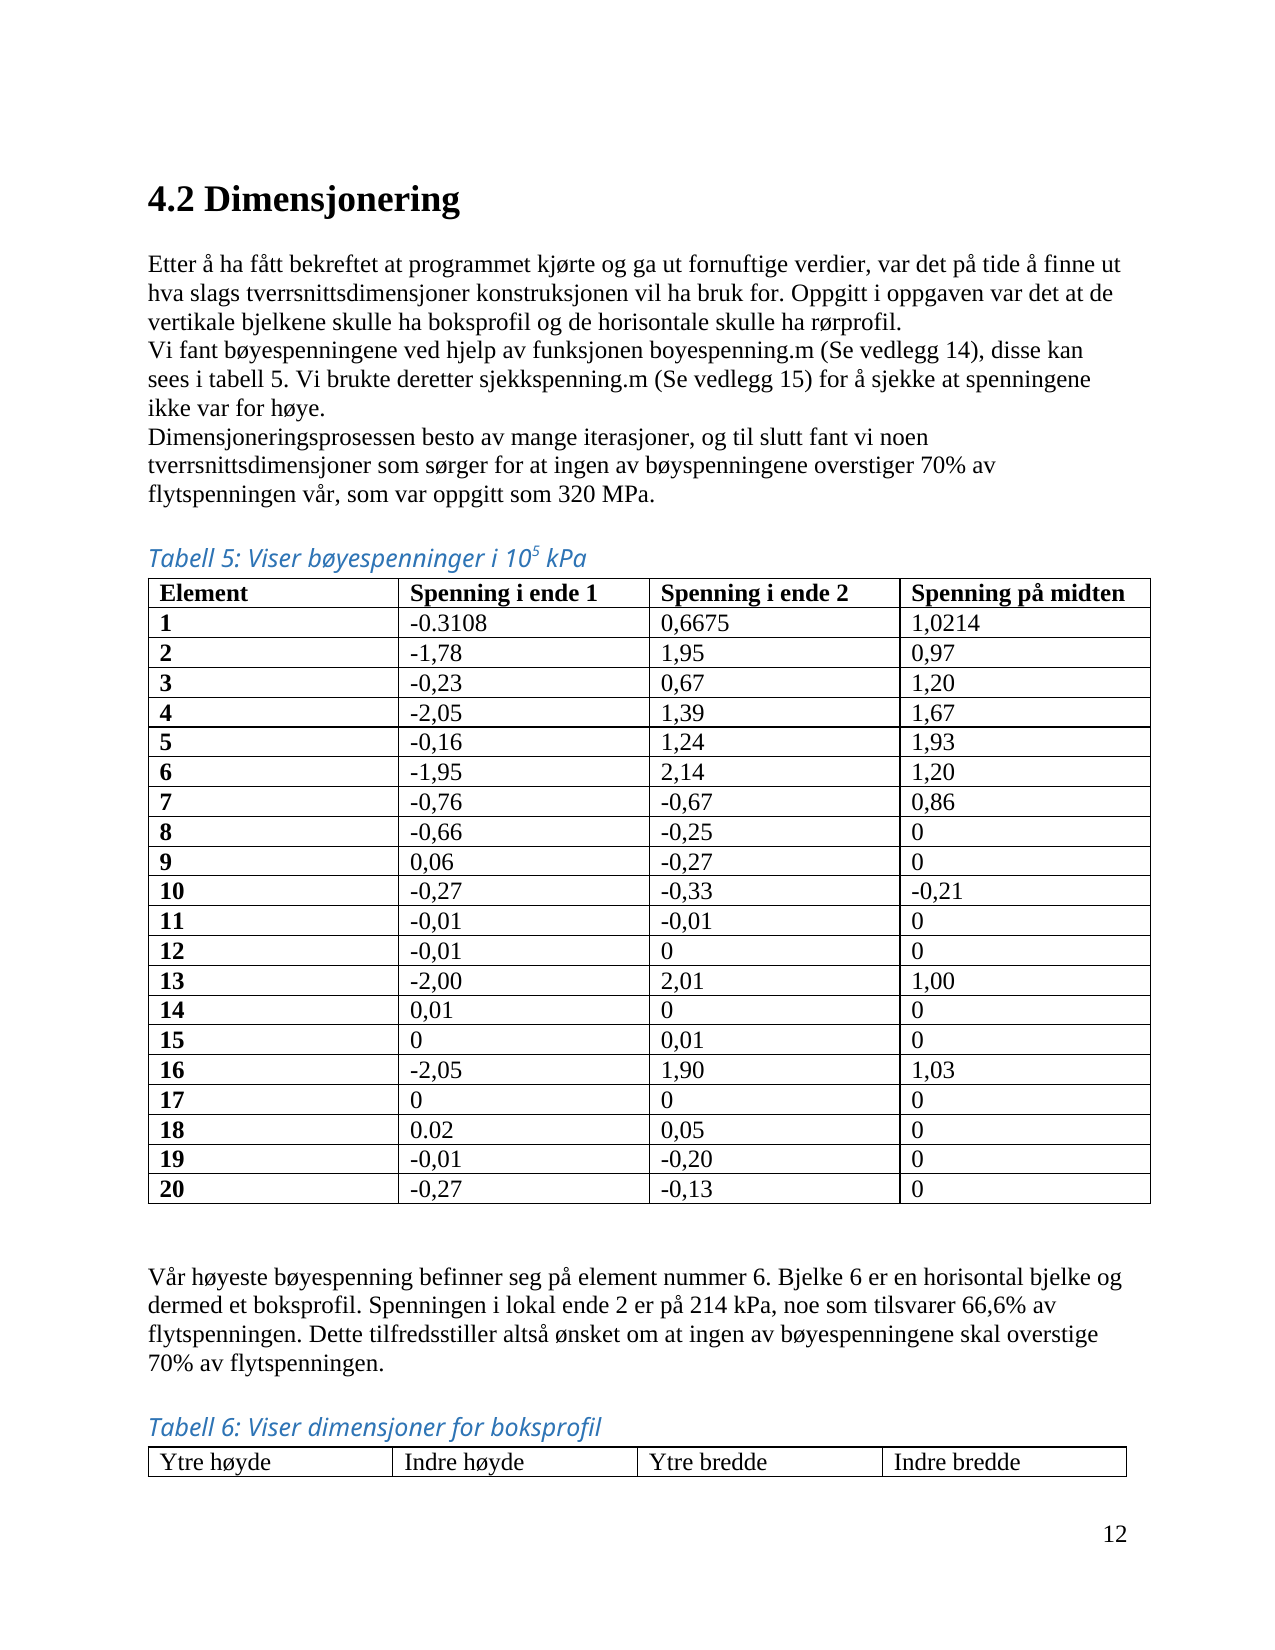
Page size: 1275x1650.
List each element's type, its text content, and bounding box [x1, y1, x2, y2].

table_cell 0,06 [399, 847, 649, 875]
table_cell 1,90 [650, 1055, 899, 1084]
table_cell 19 [149, 1145, 398, 1173]
table_cell 1,20 [901, 668, 1150, 697]
table_cell 2,01 [650, 966, 899, 994]
table_cell 0 [901, 1145, 1150, 1173]
table_cell 15 [149, 1025, 398, 1054]
table_cell 1,67 [901, 698, 1150, 726]
table_cell 0,05 [650, 1115, 899, 1143]
table_cell 0,01 [650, 1025, 899, 1054]
text Vår høyeste bøyespenning befinner seg på element nummer 6. Bjelke 6 er en horisontal bjelke og dermed et boksprofil. Spenningen i lokal ende 2 er på 214 kPa, noe som tilsvarer 66,6% av flytspenningen. Dette tilfredsstiller altså ønsket om at ingen av bøyespenningene skal overstige 70% av flytspenningen. [148, 1262, 1127, 1377]
table_cell -2,05 [399, 1055, 649, 1084]
table_cell -0,01 [399, 936, 649, 965]
table_cell -0,01 [399, 906, 649, 935]
table_cell 9 [149, 847, 398, 875]
table_cell 1,24 [650, 728, 899, 756]
table_cell 10 [149, 876, 398, 905]
text Vi fant bøyespenningene ved hjelp av funksjonen boyespenning.m (Se vedlegg 14), disse kan sees i tabell 5. Vi brukte deretter sjekkspenning.m (Se vedlegg 15) for å sjekke at spenningene ikke var for høye. [148, 335, 1127, 422]
table_cell -0,67 [650, 787, 899, 816]
table_header Spenning på midten [901, 579, 1150, 607]
table_cell 0 [901, 1174, 1150, 1203]
table_header Ytre bredde [638, 1448, 882, 1476]
table_cell 0.02 [399, 1115, 649, 1143]
table_cell 0,86 [901, 787, 1150, 816]
table_cell 0,01 [399, 996, 649, 1024]
table_cell -0,27 [399, 876, 649, 905]
table_cell 5 [149, 728, 398, 756]
table_cell -0,27 [650, 847, 899, 875]
table_header Indre høyde [393, 1448, 637, 1476]
table_cell -2,00 [399, 966, 649, 994]
table_cell 1 [149, 608, 398, 637]
table_cell -0,33 [650, 876, 899, 905]
table_cell 2,14 [650, 757, 899, 786]
table_cell 14 [149, 996, 398, 1024]
subtitle Tabell 6: Viser dimensjoner for boksprofil [148, 1409, 1127, 1444]
table_header Spenning i ende 2 [650, 579, 899, 607]
table_cell 0 [901, 847, 1150, 875]
table_cell -2,05 [399, 698, 649, 726]
table_cell -0,16 [399, 728, 649, 756]
table_cell 3 [149, 668, 398, 697]
table_cell 0 [650, 936, 899, 965]
table_cell 20 [149, 1174, 398, 1203]
table_cell -1,95 [399, 757, 649, 786]
table_cell 0 [901, 906, 1150, 935]
table_cell -0,66 [399, 817, 649, 846]
table_cell 0,6675 [650, 608, 899, 637]
table_cell 0 [901, 1115, 1150, 1143]
table_cell 0 [901, 936, 1150, 965]
table_cell 0,97 [901, 638, 1150, 667]
table_cell 1,20 [901, 757, 1150, 786]
subtitle 4.2 Dimensjonering [148, 177, 1127, 220]
table_header Indre bredde [883, 1448, 1126, 1476]
table_cell -0,01 [650, 906, 899, 935]
table_cell 0,67 [650, 668, 899, 697]
table_cell 6 [149, 757, 398, 786]
table_cell -0,13 [650, 1174, 899, 1203]
table_cell 1,03 [901, 1055, 1150, 1084]
table_cell 7 [149, 787, 398, 816]
table_cell 18 [149, 1115, 398, 1143]
table_cell -0,25 [650, 817, 899, 846]
table_header Element [149, 579, 398, 607]
table_cell 0 [650, 1085, 899, 1114]
table_cell -0,21 [901, 876, 1150, 905]
table_cell 1,0214 [901, 608, 1150, 637]
subtitle Tabell 5: Viser bøyespenninger i 105 kPa [148, 541, 1127, 575]
table_cell 0 [901, 1025, 1150, 1054]
table_cell 4 [149, 698, 398, 726]
table_header Ytre høyde [149, 1448, 392, 1476]
table_header Spenning i ende 1 [399, 579, 649, 607]
table_cell 0 [650, 996, 899, 1024]
table_cell 11 [149, 906, 398, 935]
table_cell 1,95 [650, 638, 899, 667]
table_cell -0.3108 [399, 608, 649, 637]
table_cell 8 [149, 817, 398, 846]
table_cell -0,20 [650, 1145, 899, 1173]
table_cell 0 [901, 817, 1150, 846]
table_cell 1,39 [650, 698, 899, 726]
table_cell 2 [149, 638, 398, 667]
table_cell -0,23 [399, 668, 649, 697]
table_cell 0 [901, 1085, 1150, 1114]
table_cell 0 [399, 1085, 649, 1114]
table_cell -0,27 [399, 1174, 649, 1203]
table_cell -0,76 [399, 787, 649, 816]
table_cell 0 [901, 996, 1150, 1024]
table_cell 1,93 [901, 728, 1150, 756]
table_cell 12 [149, 936, 398, 965]
table_cell 16 [149, 1055, 398, 1084]
table_cell 1,00 [901, 966, 1150, 994]
table_cell -1,78 [399, 638, 649, 667]
text Dimensjoneringsprosessen besto av mange iterasjoner, og til slutt fant vi noen tverrsnittsdimensjoner som sørger for at ingen av bøyspenningene overstiger 70% av flytspenningen vår, som var oppgitt som 320 MPa. [148, 422, 1127, 508]
table_cell 13 [149, 966, 398, 994]
table_cell 17 [149, 1085, 398, 1114]
table_cell -0,01 [399, 1145, 649, 1173]
text Etter å ha fått bekreftet at programmet kjørte og ga ut fornuftige verdier, var det på tide å finne ut hva slags tverrsnittsdimensjoner konstruksjonen vil ha bruk for. Oppgitt i oppgaven var det at de vertikale bjelkene skulle ha boksprofil og de horisontale skulle ha rørprofil. [148, 249, 1127, 335]
table_cell 0 [399, 1025, 649, 1054]
